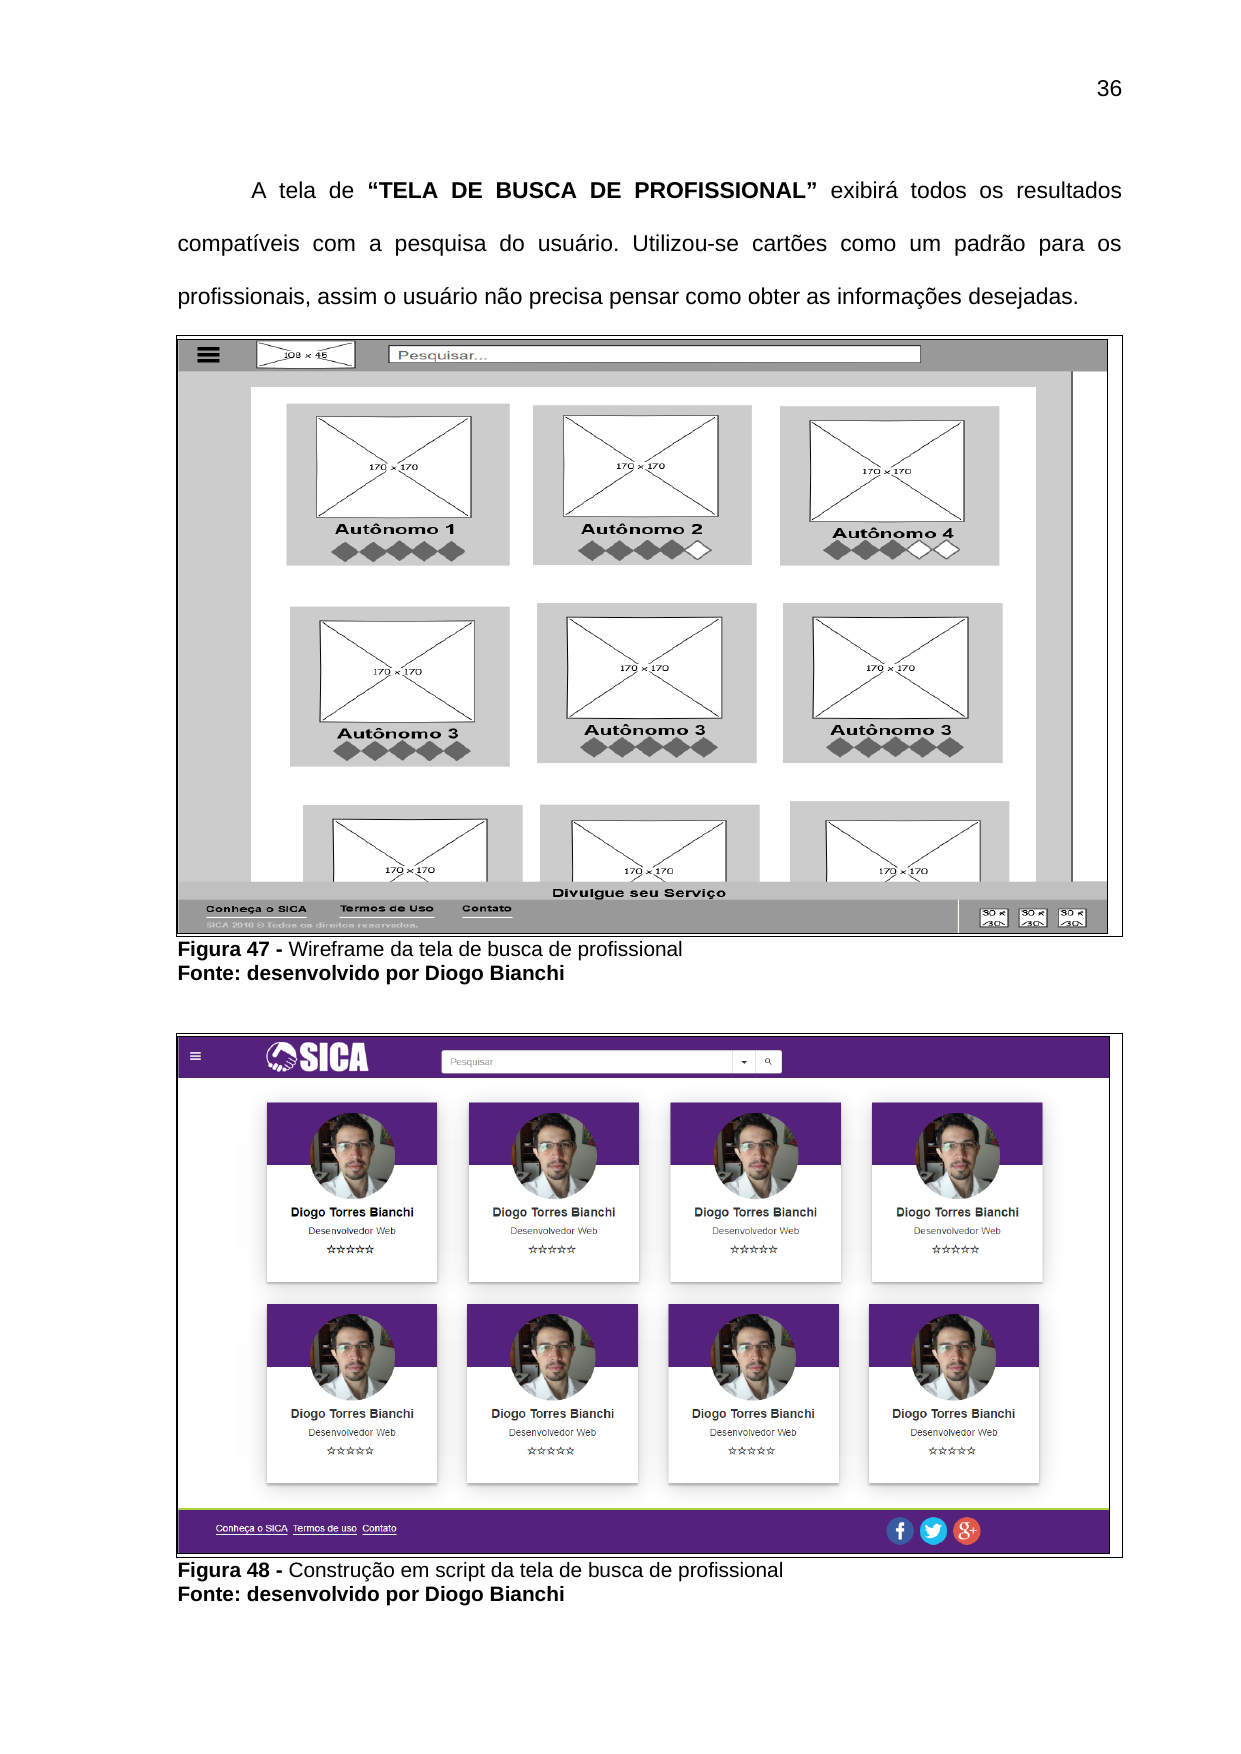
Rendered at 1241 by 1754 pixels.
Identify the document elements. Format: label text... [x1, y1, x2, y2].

text Fonte: desenvolvido por Diogo Bianchi [177, 1582, 1122, 1606]
picture [178, 340, 1107, 933]
text A tela de “TELA DE BUSCA DE PROFISSIONAL” exibirá todos os resultados compatíveis com a pesquisa do usuário. Utilizou-se cartões como um padrão para os profissionais, assim o usuário não precisa pensar como obter as informações desejadas. [177, 177, 1122, 309]
text Fonte: desenvolvido por Diogo Bianchi [177, 961, 1122, 985]
picture [178, 1037, 1109, 1553]
